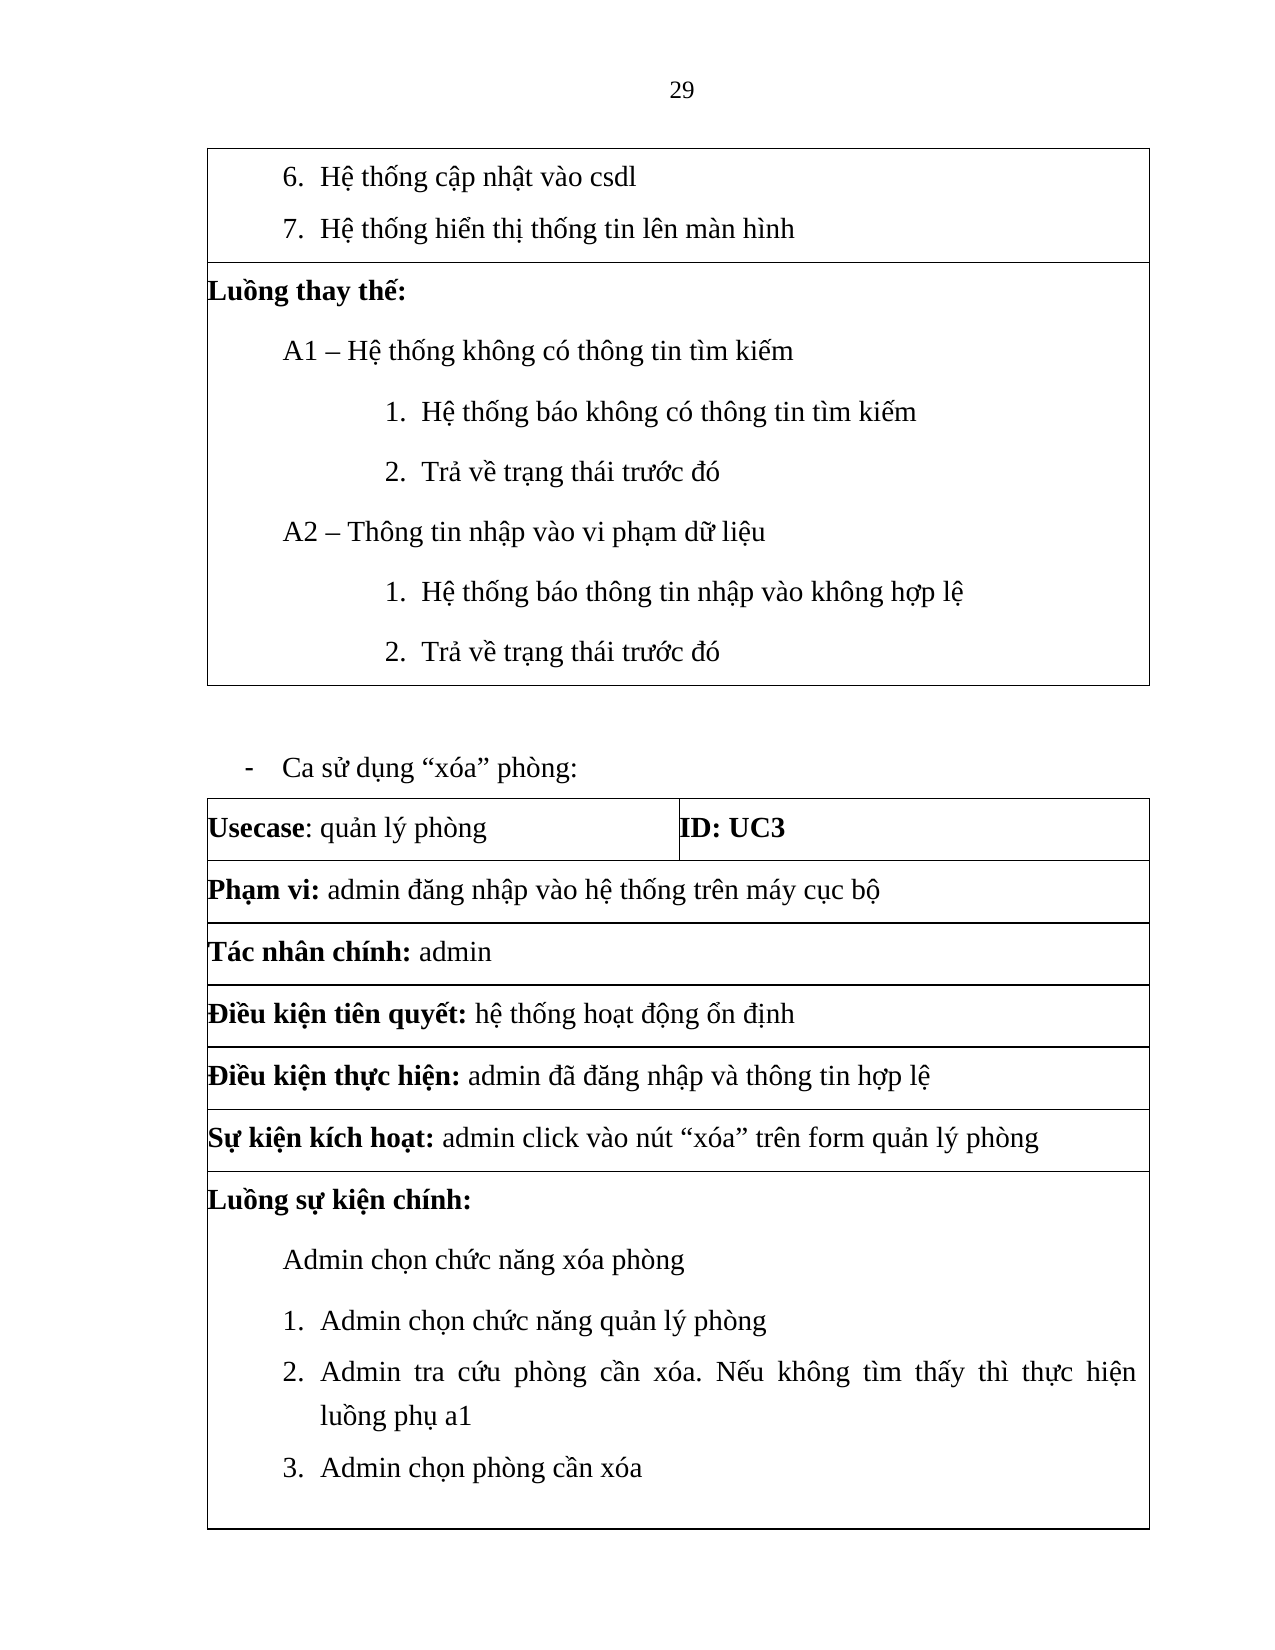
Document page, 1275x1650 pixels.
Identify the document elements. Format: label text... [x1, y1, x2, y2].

table_cell Sự kiện kích hoạt: admin click vào nút “xóa” trên form quản lý phòng [208, 1110, 1149, 1171]
list Ca sử dụng “xóa” phòng: [244, 746, 932, 786]
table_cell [208, 149, 1149, 262]
table_cell Điều kiện thực hiện: admin đã đăng nhập và thông tin hợp lệ [208, 1048, 1149, 1108]
table_cell Luồng thay thế: A1 – Hệ thống không có thông tin tìm kiếm 1. Hệ thống báo không có thông tin tìm kiếm 2. Trả về trạng thái trước đó A2 – Thông tin nhập vào vi phạm dữ liệu 1. Hệ thống báo thông tin nhập vào không hợp lệ 2. Trả về trạng thái trước đó [208, 263, 1149, 685]
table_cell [208, 1172, 1149, 1528]
table_cell Phạm vi: admin đăng nhập vào hệ thống trên máy cục bộ [208, 861, 1149, 922]
table_header ID: UC3 [680, 799, 1149, 860]
table_header Usecase: quản lý phòng [208, 799, 679, 860]
table_cell Tác nhân chính: admin [208, 924, 1149, 984]
table_cell Điều kiện tiên quyết: hệ thống hoạt động ổn định [208, 986, 1149, 1046]
